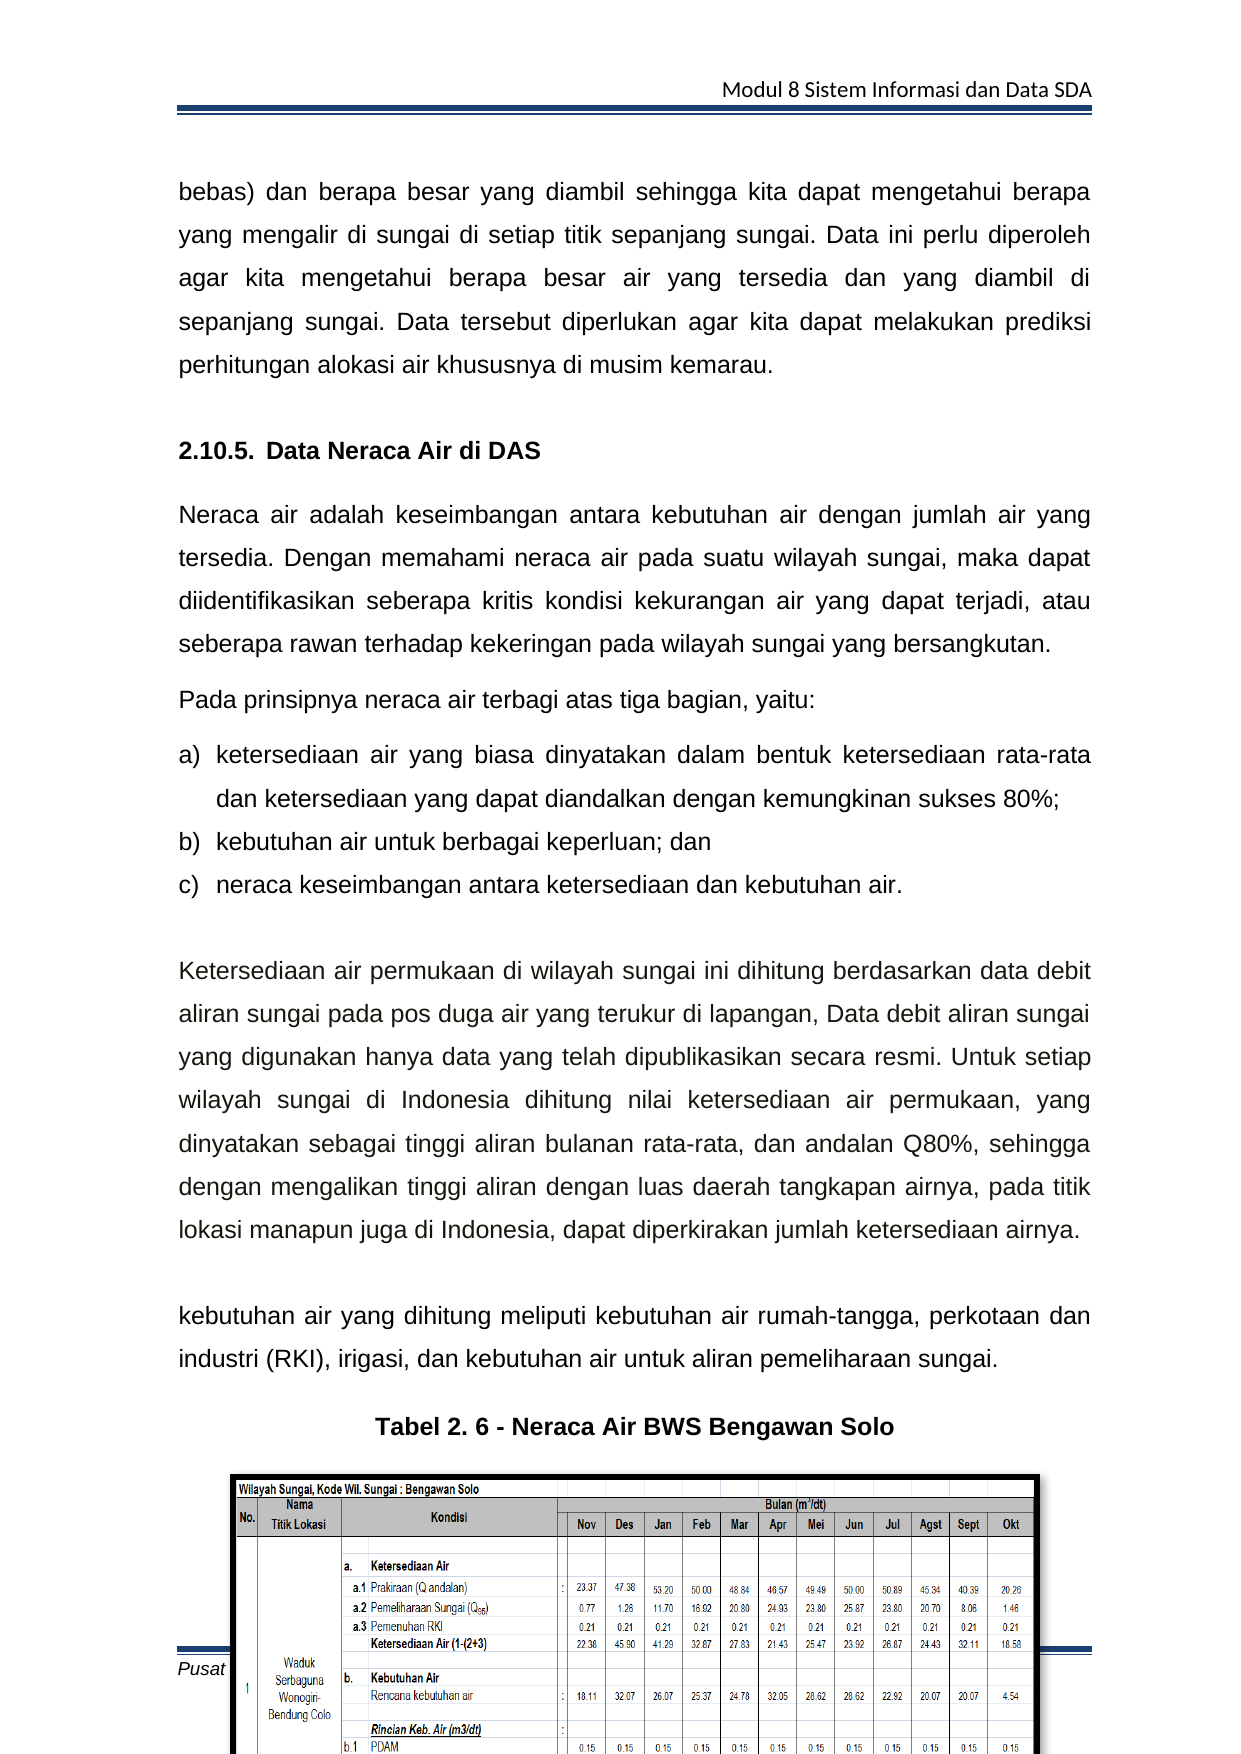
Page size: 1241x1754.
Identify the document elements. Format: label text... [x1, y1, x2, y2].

picture [236, 1480, 1034, 1754]
text Neraca air adalah keseimbangan antara kebutuhan air dengan jumlah air yang tersedia. Dengan memahami neraca air pada suatu wilayah sungai, maka dapat diidentifikasikan seberapa kritis kondisi kekurangan air yang dapat terjadi, atau seberapa rawan terhadap kekeringan pada wilayah sungai yang bersangkutan. [178, 500, 1092, 658]
list Data Neraca Air di DAS [178, 436, 1092, 465]
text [178, 177, 1092, 378]
text Ketersediaan air permukaan di wilayah sungai ini dihitung berdasarkan data debit aliran sungai pada pos duga air yang terukur di lapangan, Data debit aliran sungai yang digunakan hanya data yang telah dipublikasikan secara resmi. Untuk setiap wilayah sungai di Indonesia dihitung nilai ketersediaan air permukaan, yang dinyatakan sebagai tinggi aliran bulanan rata-rata, dan andalan Q80%, sehingga dengan mengalikan tinggi aliran dengan luas daerah tangkapan airnya, pada titik lokasi manapun juga di Indonesia, dapat diperkirakan jumlah ketersediaan airnya. [178, 956, 1092, 1244]
list kebutuhan air untuk berbagai keperluan; dan [178, 827, 1092, 856]
text kebutuhan air yang dihitung meliputi kebutuhan air rumah-tangga, perkotaan dan industri (RKI), irigasi, dan kebutuhan air untuk aliran pemeliharaan sungai. [178, 1301, 1092, 1373]
text Tabel 2. 6 - Neraca Air BWS Bengawan Solo [177, 1412, 1092, 1441]
text Pada prinsipnya neraca air terbagi atas tiga bagian, yaitu: [178, 685, 1092, 714]
list neraca keseimbangan antara ketersediaan dan kebutuhan air. [178, 870, 1092, 899]
list ketersediaan air yang biasa dinyatakan dalam bentuk ketersediaan rata-rata dan ketersediaan yang dapat diandalkan dengan kemungkinan sukses 80%; [178, 741, 1092, 812]
